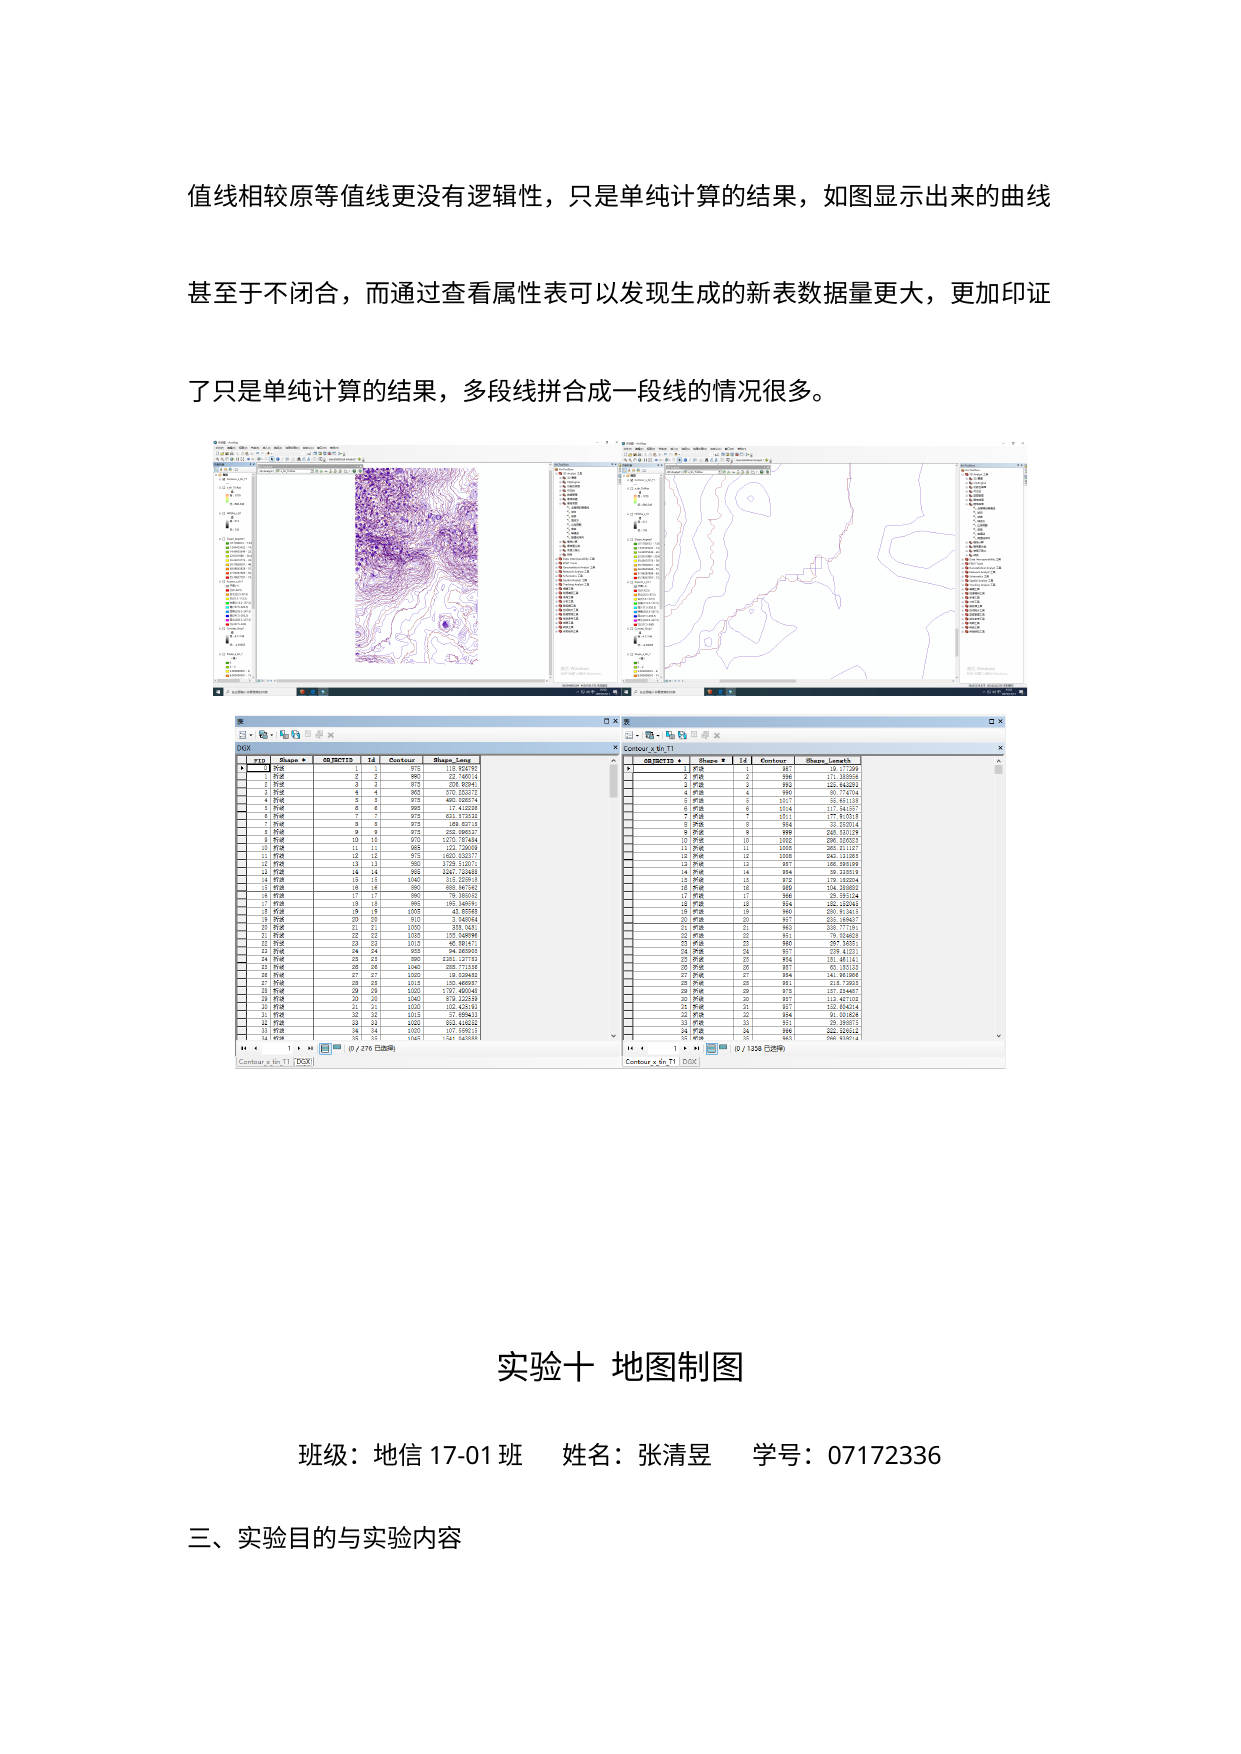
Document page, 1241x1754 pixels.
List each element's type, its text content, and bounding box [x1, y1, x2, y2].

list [187, 162, 1053, 422]
list 实验目的与实验内容 [187, 1504, 1053, 1569]
text 班级：地信17-01班 姓名：张清昱 学号：07172336 [187, 1421, 1053, 1486]
text 实验十 地图制图 [187, 1332, 1053, 1397]
picture [213, 440, 1028, 696]
picture [234, 714, 1006, 1069]
